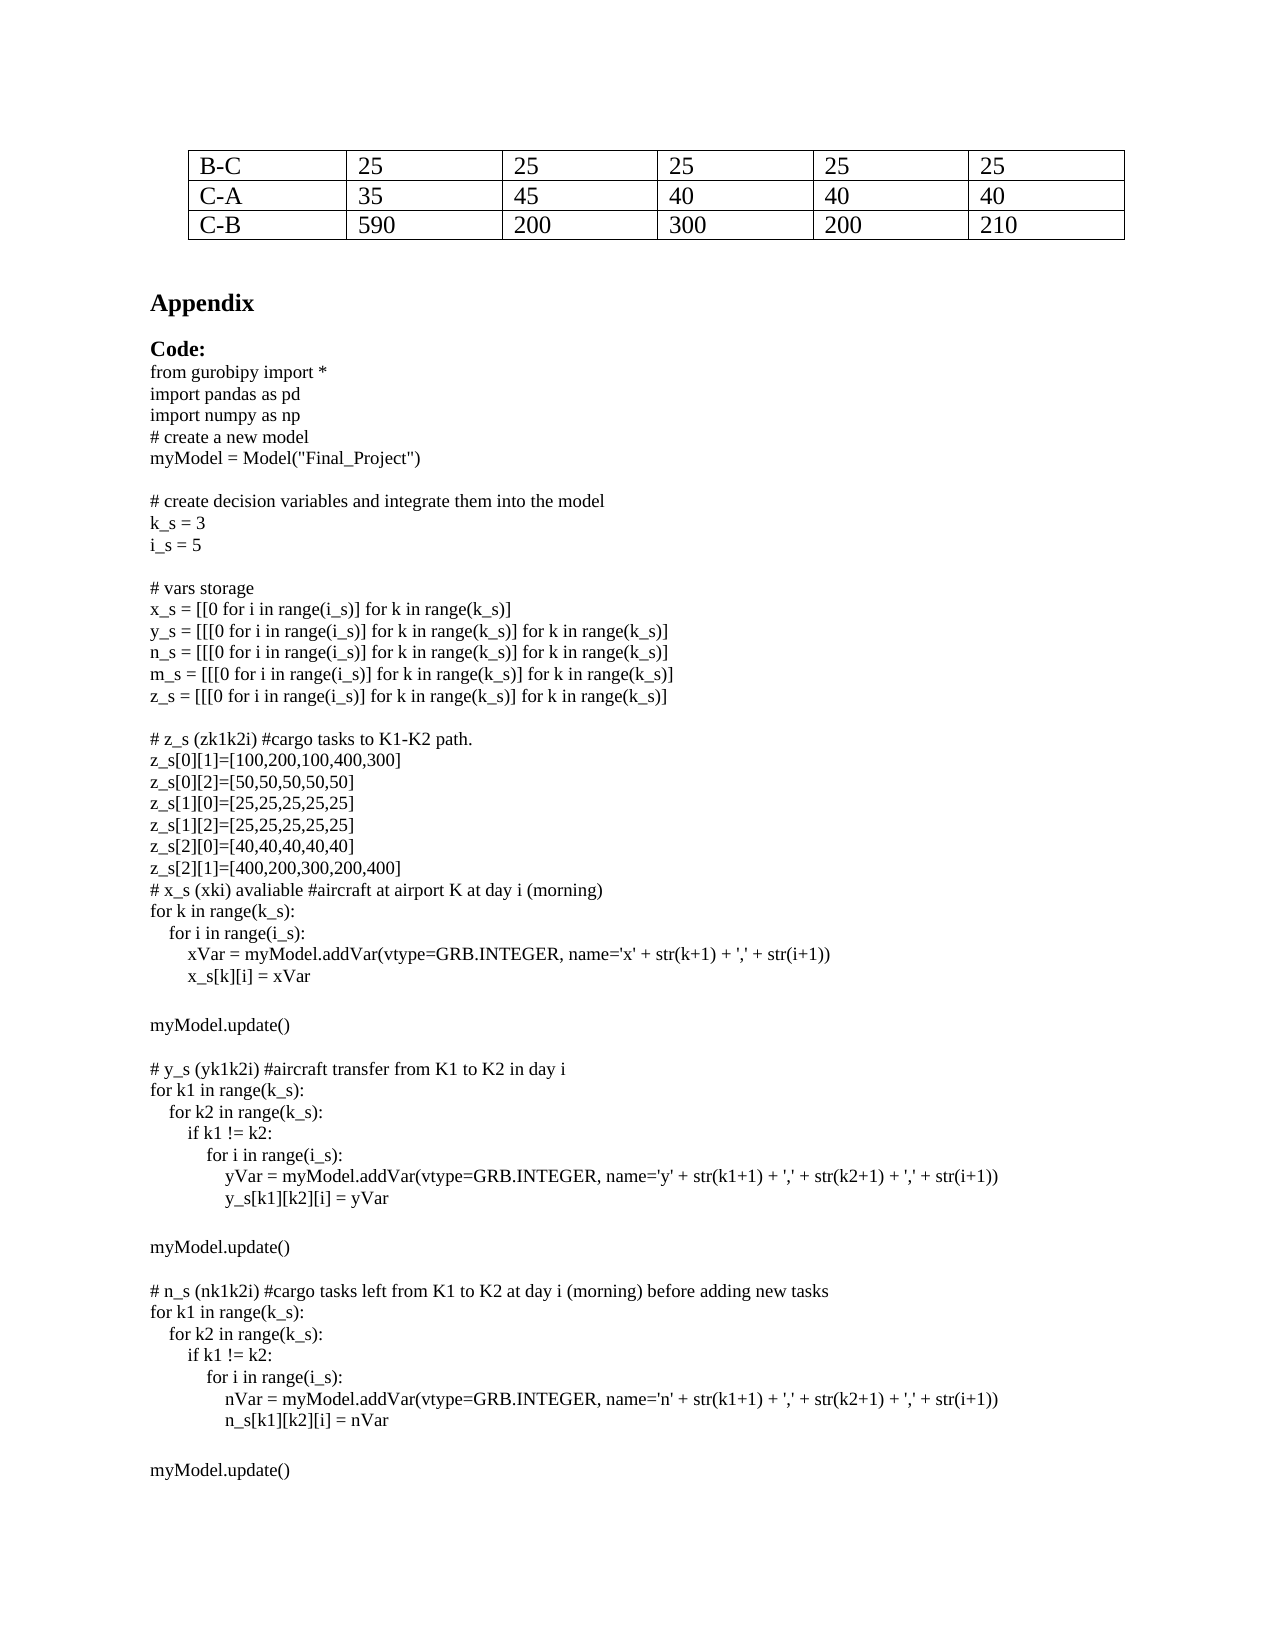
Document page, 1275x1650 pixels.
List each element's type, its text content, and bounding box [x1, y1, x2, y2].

text z_s[1][2]=[25,25,25,25,25] [150, 814, 1125, 835]
text i_s = 5 [150, 533, 1125, 555]
text myModel.update() [150, 1014, 1125, 1036]
text k_s = 3 [150, 512, 1125, 533]
text z_s[0][2]=[50,50,50,50,50] [150, 771, 1125, 792]
text import numpy as np [150, 404, 1125, 426]
table_cell 45 [503, 181, 657, 209]
text y_s = [[[0 for i in range(i_s)] for k in range(k_s)] for k in range(k_s)] [150, 620, 1125, 641]
text for i in range(i_s): [150, 1366, 1125, 1387]
table_cell 40 [814, 181, 968, 209]
text from gurobipy import * [150, 361, 1125, 383]
text n_s[k1][k2][i] = nVar [150, 1409, 1125, 1431]
text yVar = myModel.addVar(vtype=GRB.INTEGER, name='y' + str(k1+1) + ',' + str(k2+1) + ',' + str(i+1)) [150, 1165, 1125, 1187]
text myModel.update() [150, 1458, 1125, 1480]
text x_s[k][i] = xVar [150, 965, 1125, 986]
table_cell 35 [347, 181, 502, 209]
text if k1 != k2: [150, 1122, 1125, 1144]
text # x_s (xki) avaliable #aircraft at airport K at day i (morning) [150, 878, 1125, 900]
table_cell 25 [814, 151, 968, 180]
table_cell B-C [189, 151, 346, 180]
text for k1 in range(k_s): [150, 1079, 1125, 1101]
text nVar = myModel.addVar(vtype=GRB.INTEGER, name='n' + str(k1+1) + ',' + str(k2+1) + ',' + str(i+1)) [150, 1387, 1125, 1409]
table_cell 40 [658, 181, 813, 209]
text m_s = [[[0 for i in range(i_s)] for k in range(k_s)] for k in range(k_s)] [150, 663, 1125, 684]
text x_s = [[0 for i in range(i_s)] for k in range(k_s)] [150, 598, 1125, 620]
text z_s = [[[0 for i in range(i_s)] for k in range(k_s)] for k in range(k_s)] [150, 684, 1125, 706]
table_cell 200 [814, 211, 968, 239]
text import pandas as pd [150, 383, 1125, 404]
table_cell 200 [503, 211, 657, 239]
text y_s[k1][k2][i] = yVar [150, 1187, 1125, 1208]
text for i in range(i_s): [150, 1144, 1125, 1165]
text for k1 in range(k_s): [150, 1301, 1125, 1323]
table_cell 300 [658, 211, 813, 239]
text # create a new model [150, 426, 1125, 447]
text Code: [150, 336, 1125, 361]
text myModel.update() [150, 1236, 1125, 1258]
text myModel = Model("Final_Project") [150, 447, 1125, 469]
text Appendix [150, 288, 1125, 317]
table_cell 210 [969, 211, 1124, 239]
text xVar = myModel.addVar(vtype=GRB.INTEGER, name='x' + str(k+1) + ',' + str(i+1)) [150, 943, 1125, 965]
text for i in range(i_s): [150, 922, 1125, 943]
table_cell 25 [347, 151, 502, 180]
text # y_s (yk1k2i) #aircraft transfer from K1 to K2 in day i [150, 1057, 1125, 1079]
text n_s = [[[0 for i in range(i_s)] for k in range(k_s)] for k in range(k_s)] [150, 641, 1125, 663]
table_cell C-B [189, 211, 346, 239]
text # create decision variables and integrate them into the model [150, 490, 1125, 512]
text z_s[2][1]=[400,200,300,200,400] [150, 857, 1125, 878]
text z_s[1][0]=[25,25,25,25,25] [150, 792, 1125, 814]
text for k in range(k_s): [150, 900, 1125, 922]
text # vars storage [150, 577, 1125, 598]
text for k2 in range(k_s): [150, 1101, 1125, 1122]
table_cell 590 [347, 211, 502, 239]
table_cell 25 [969, 151, 1124, 180]
table_cell 25 [658, 151, 813, 180]
text z_s[0][1]=[100,200,100,400,300] [150, 749, 1125, 771]
text z_s[2][0]=[40,40,40,40,40] [150, 835, 1125, 857]
table_cell C-A [189, 181, 346, 209]
text # z_s (zk1k2i) #cargo tasks to K1-K2 path. [150, 728, 1125, 749]
text # n_s (nk1k2i) #cargo tasks left from K1 to K2 at day i (morning) before adding new tasks [150, 1279, 1125, 1301]
table_cell 40 [969, 181, 1124, 209]
table_cell 25 [503, 151, 657, 180]
text for k2 in range(k_s): [150, 1323, 1125, 1344]
text if k1 != k2: [150, 1344, 1125, 1366]
